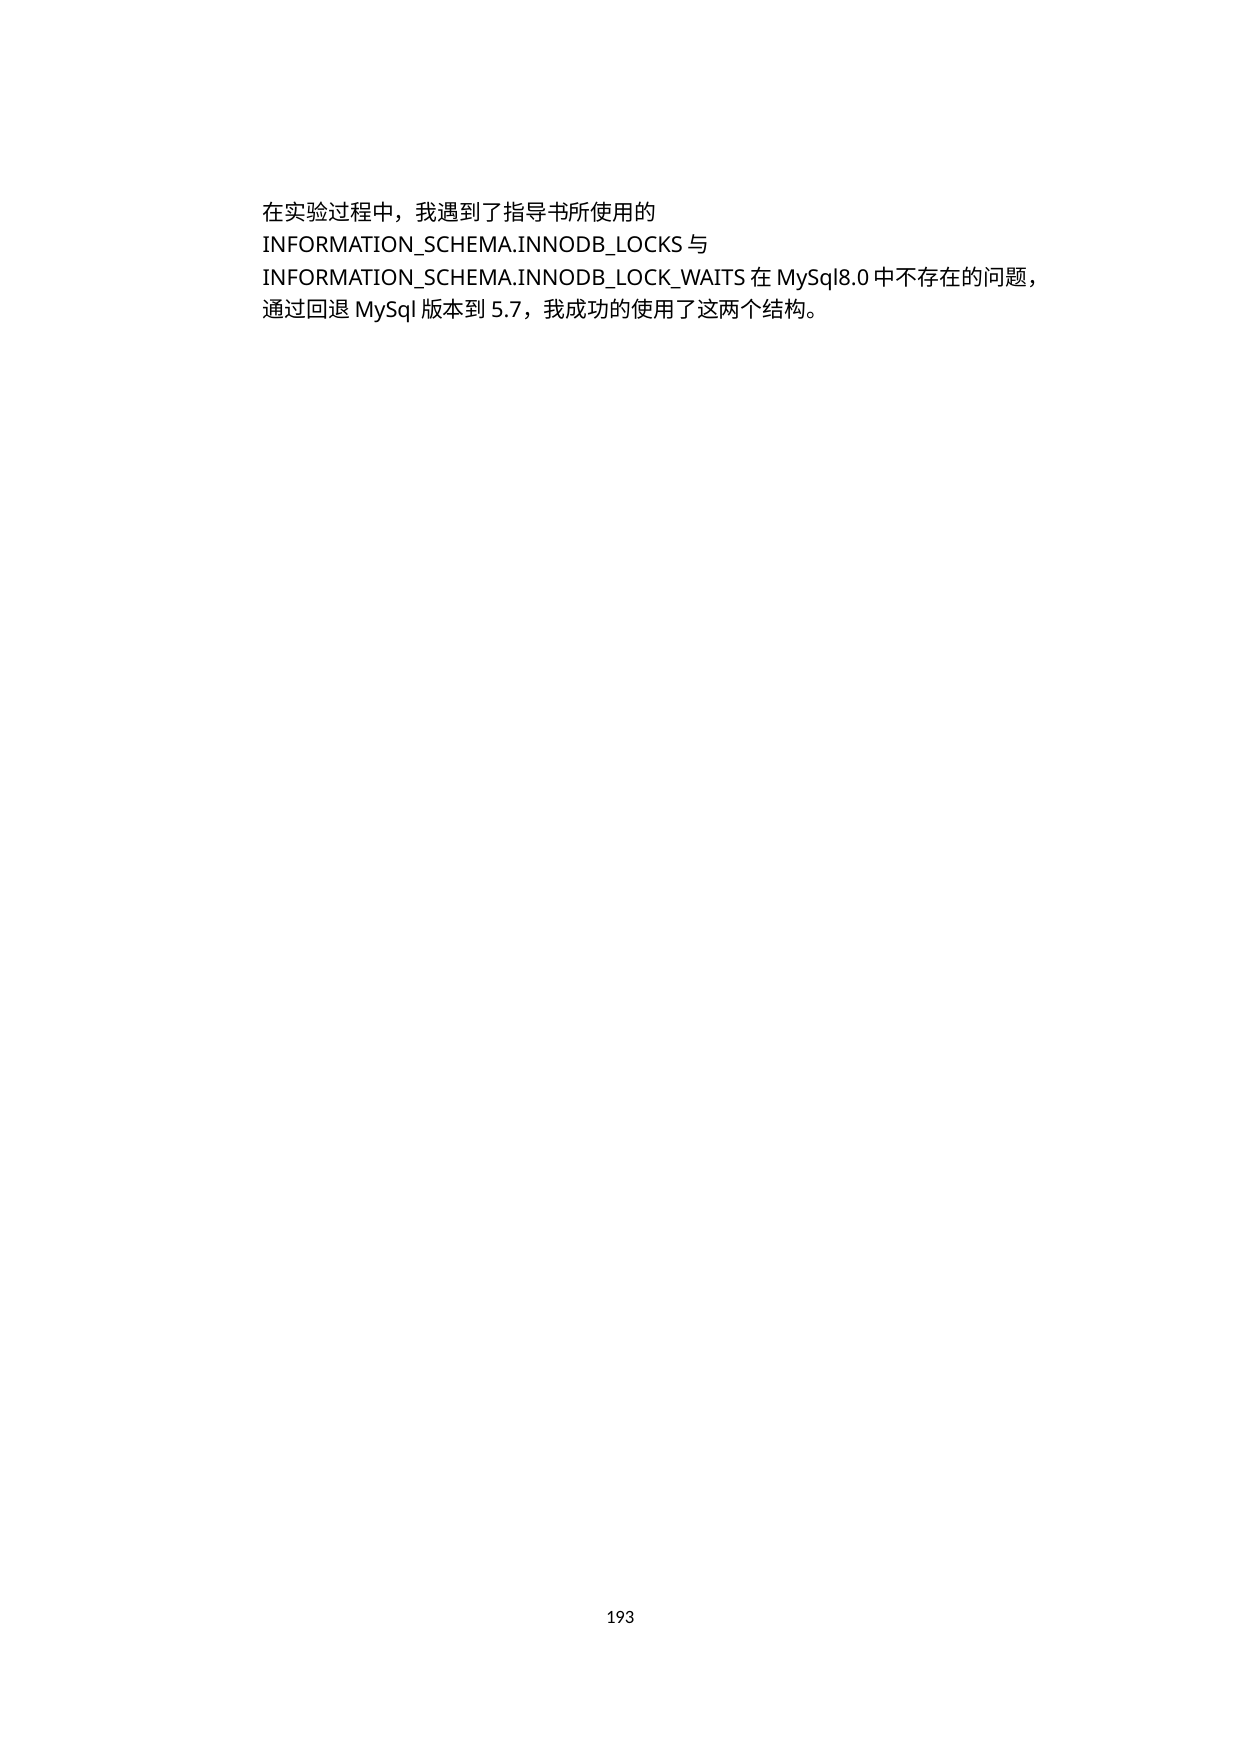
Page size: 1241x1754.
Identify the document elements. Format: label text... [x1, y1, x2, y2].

text 在实验过程中，我遇到了指导书所使用的 INFORMATION_SCHEMA.INNODB_LOCKS与INFORMATION_SCHEMA.INNODB_LOCK_WAITS在MySql8.0中不存在的问题，通过回退MySql版本到5.7，我成功的使用了这两个结构。 [262, 194, 1053, 324]
